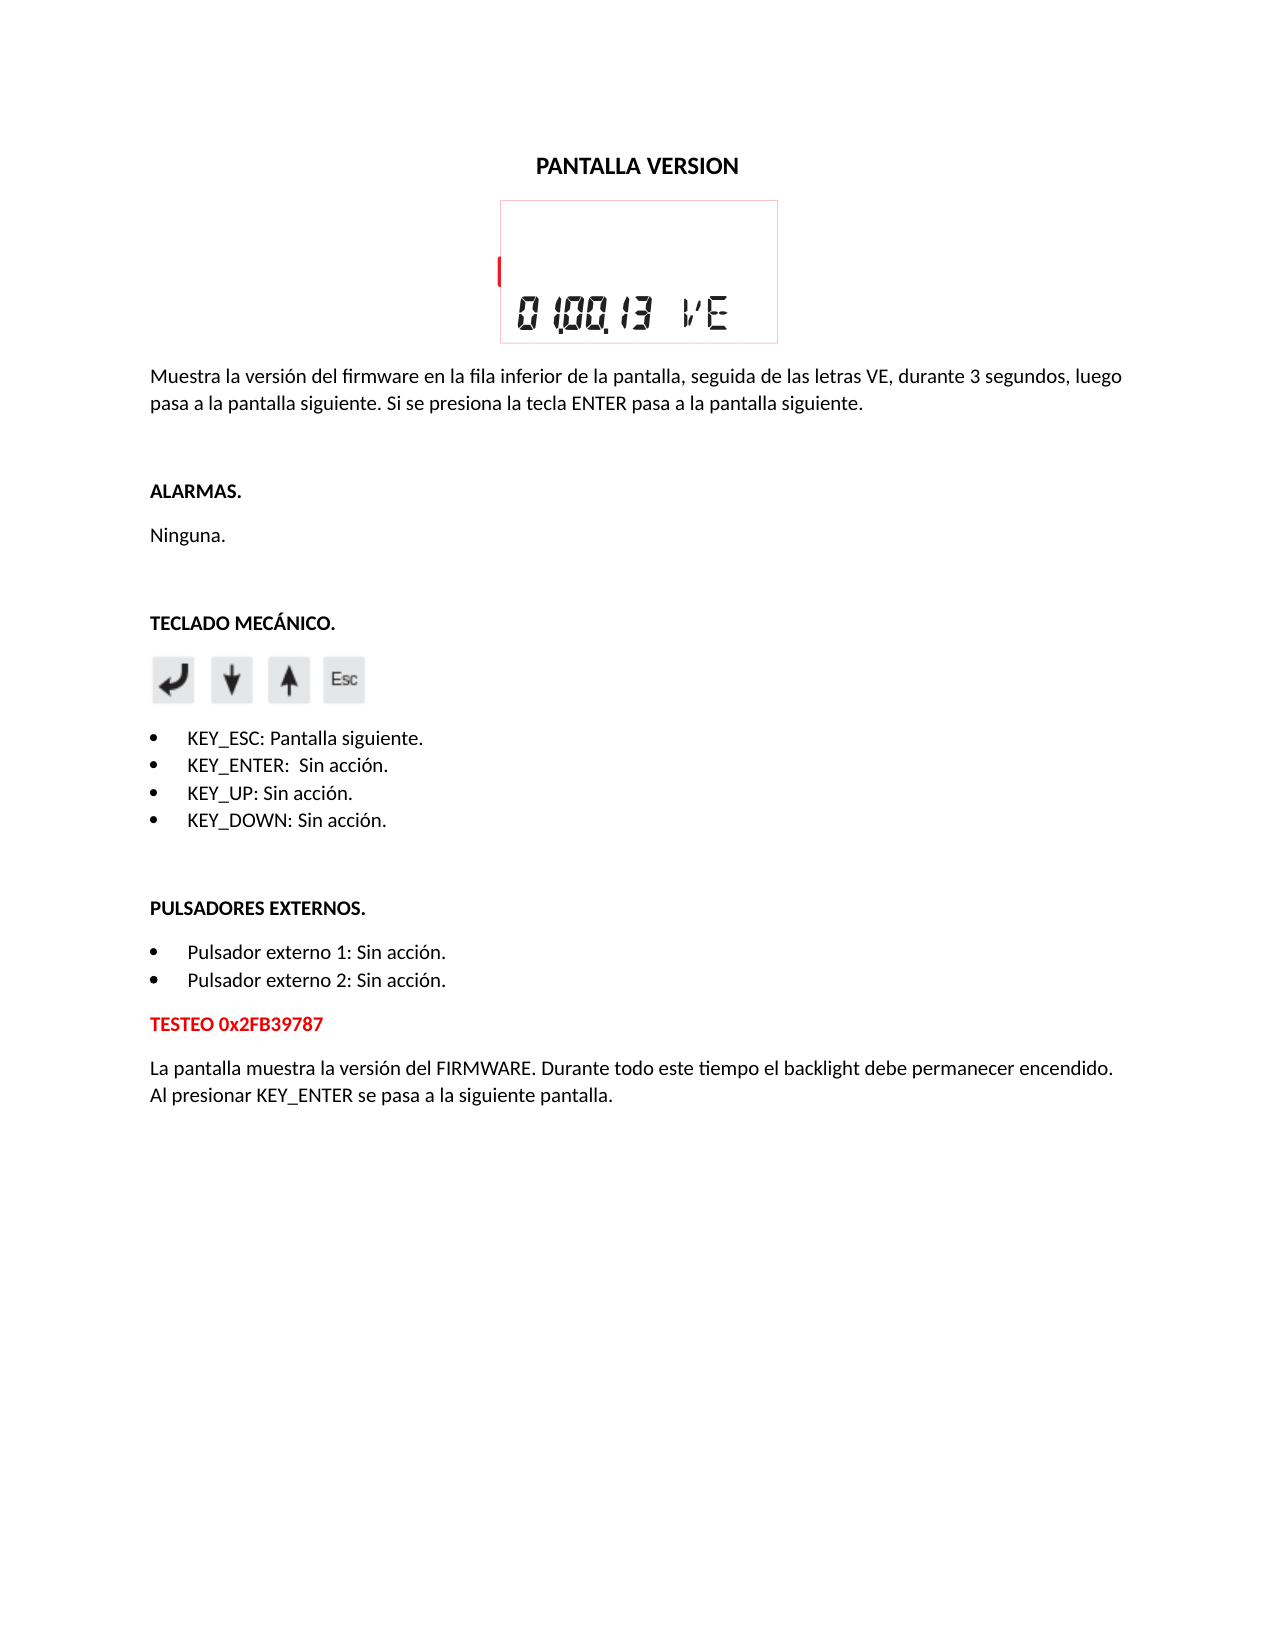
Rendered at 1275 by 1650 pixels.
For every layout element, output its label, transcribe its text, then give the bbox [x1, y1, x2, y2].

list KEY_DOWN: Sin acción. [150, 807, 1125, 833]
text PULSADORES EXTERNOS. [150, 895, 1125, 921]
picture [497, 199, 778, 344]
text TESTEO 0x2FB39787 [150, 1011, 1125, 1036]
list Pulsador externo 2: Sin acción. [150, 967, 1125, 992]
list KEY_ESC: Pantalla siguiente. [150, 725, 1125, 750]
text La pantalla muestra la versión del FIRMWARE. Durante todo este tiempo el backlight debe permanecer encendido. Al presionar KEY_ENTER se pasa a la siguiente pantalla. [150, 1055, 1125, 1108]
text Muestra la versión del firmware en la fila inferior de la pantalla, seguida de las letras VE, durante 3 segundos, luego pasa a la pantalla siguiente. Si se presiona la tecla ENTER pasa a la pantalla siguiente. [150, 363, 1125, 416]
text ALARMAS. [150, 478, 1125, 504]
text Ninguna. [150, 522, 1125, 548]
list KEY_ENTER: Sin acción. [150, 752, 1125, 778]
text PANTALLA VERSION [150, 150, 1125, 181]
list Pulsador externo 1: Sin acción. [150, 939, 1125, 965]
text TECLADO MECÁNICO. [150, 611, 1125, 636]
list KEY_UP: Sin acción. [150, 780, 1125, 805]
